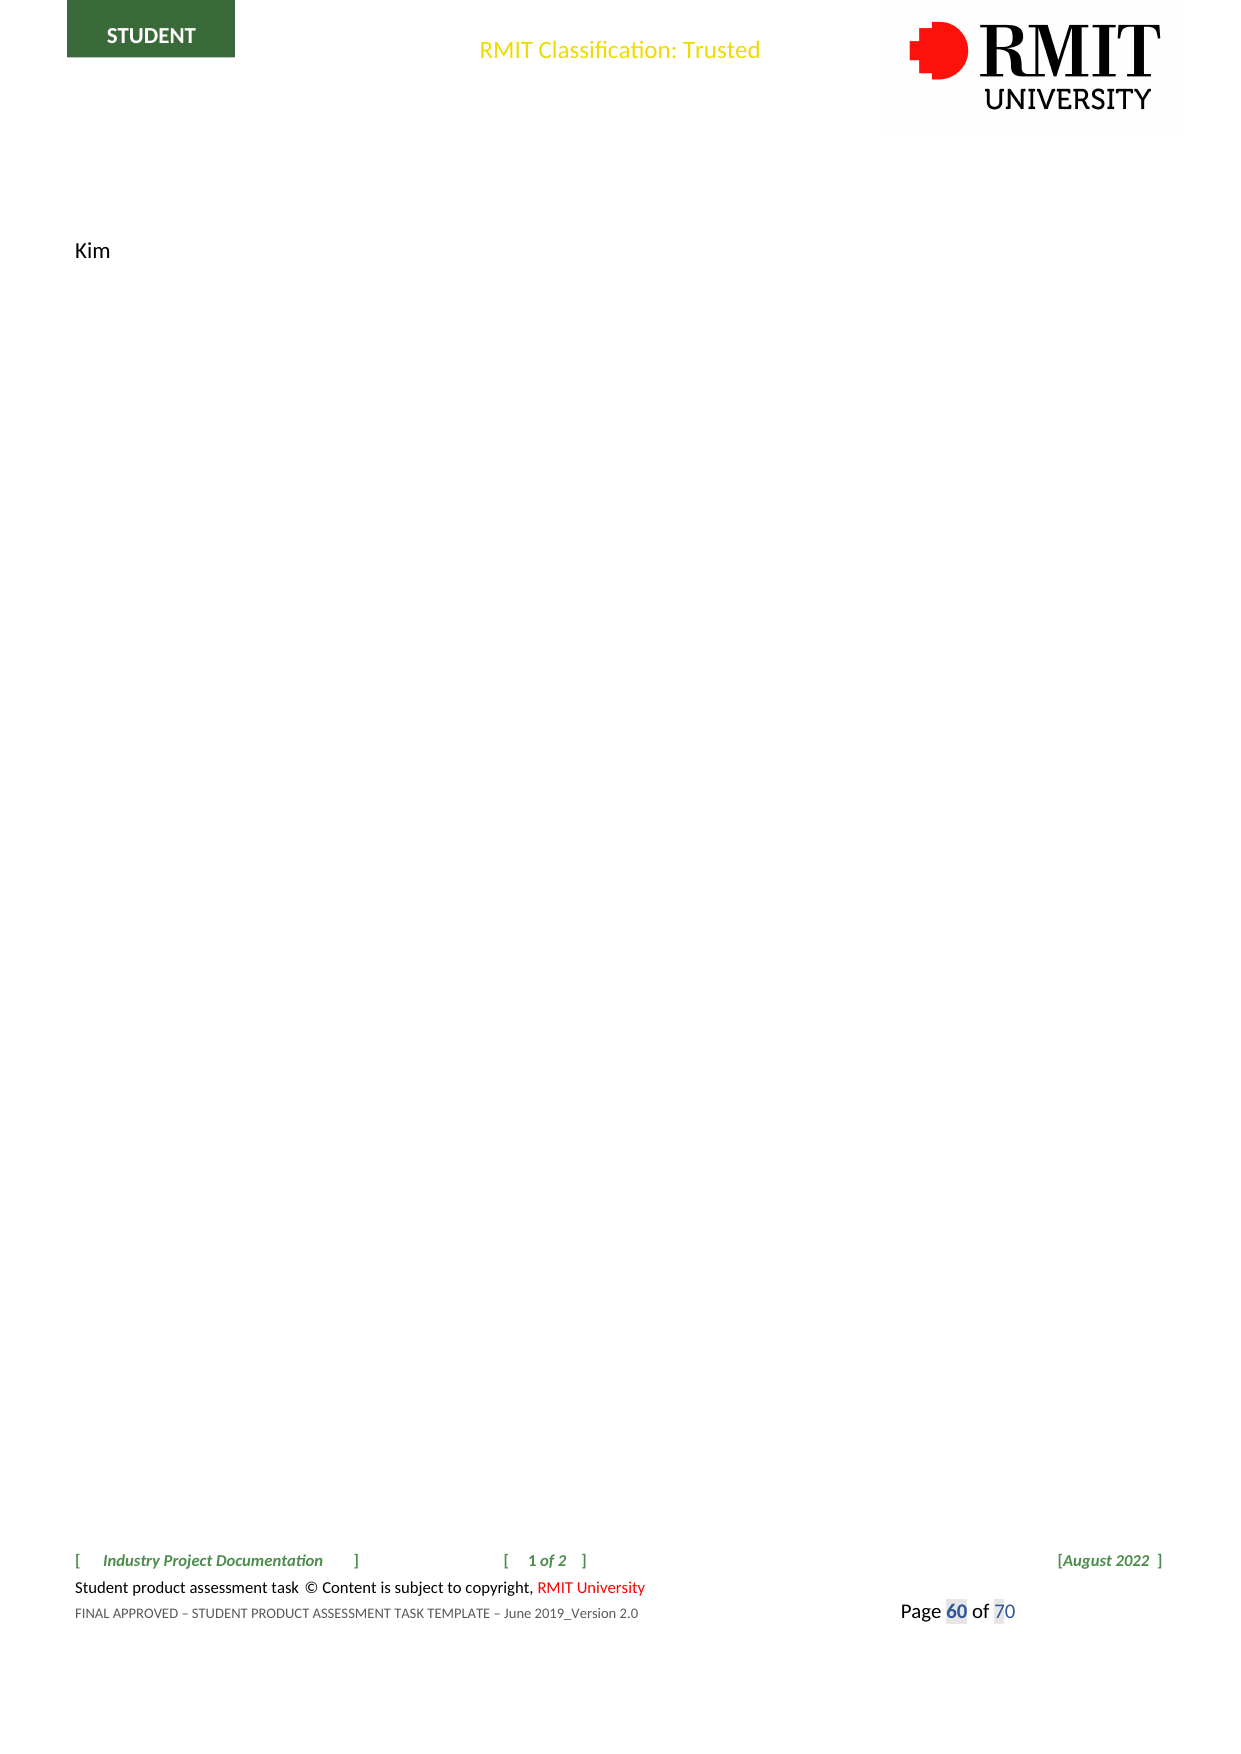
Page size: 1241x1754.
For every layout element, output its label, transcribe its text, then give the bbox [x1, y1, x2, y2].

text Kim [75, 236, 1165, 264]
picture [884, 0, 1185, 135]
